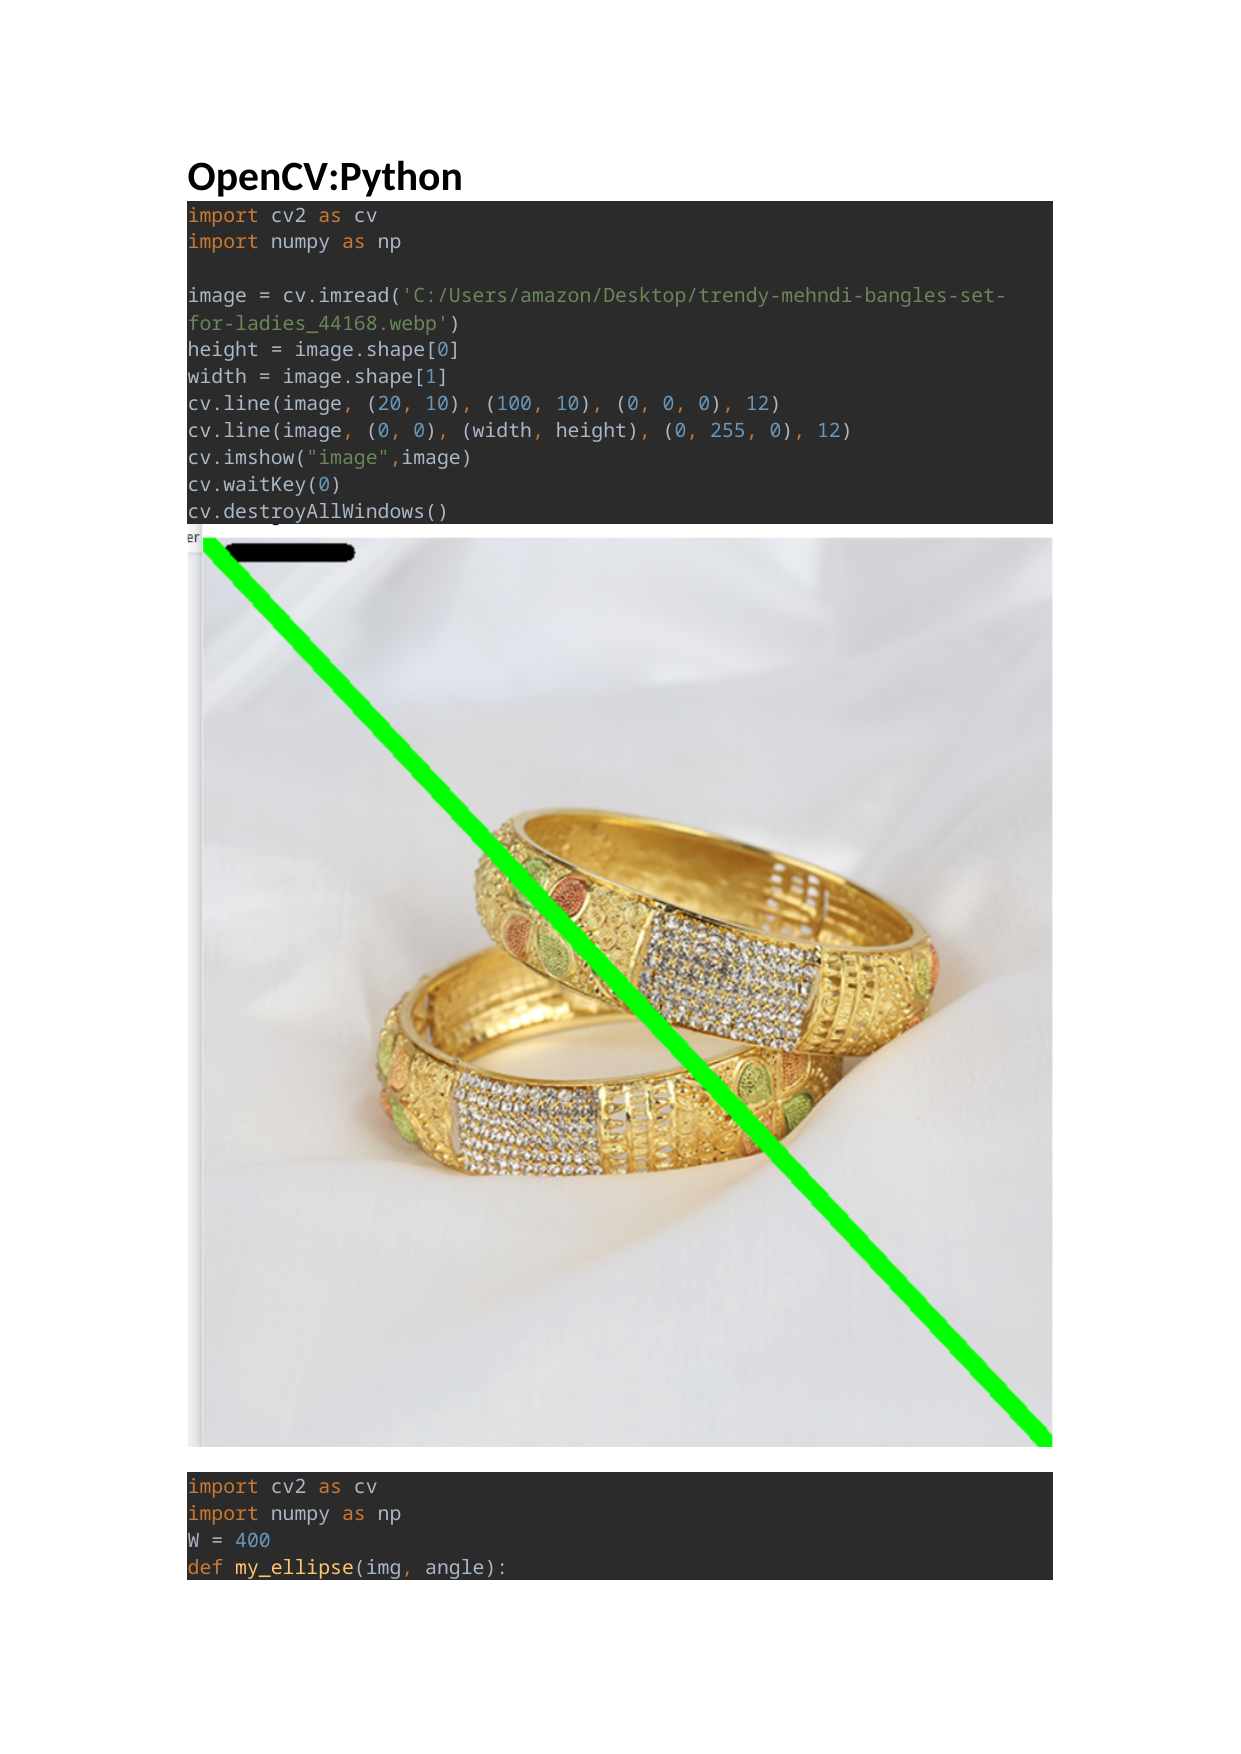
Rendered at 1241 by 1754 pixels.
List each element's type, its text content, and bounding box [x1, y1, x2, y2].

text OpenCV:Python [187, 150, 1053, 201]
text import cv2 as cv import numpy as np image = cv.imread('C:/Users/amazon/Desktop/trendy-mehndi-bangles-set-for-ladies_44168.webp') height = image.shape[0] width = image.shape[1] cv.line(image, (20, 10), (100, 10), (0, 0, 0), 12) cv.line(image, (0, 0), (width, height), (0, 255, 0), 12) cv.imshow("image",image) cv.waitKey(0) cv.destroyAllWindows() [187, 201, 1053, 524]
picture [187, 524, 1053, 1447]
